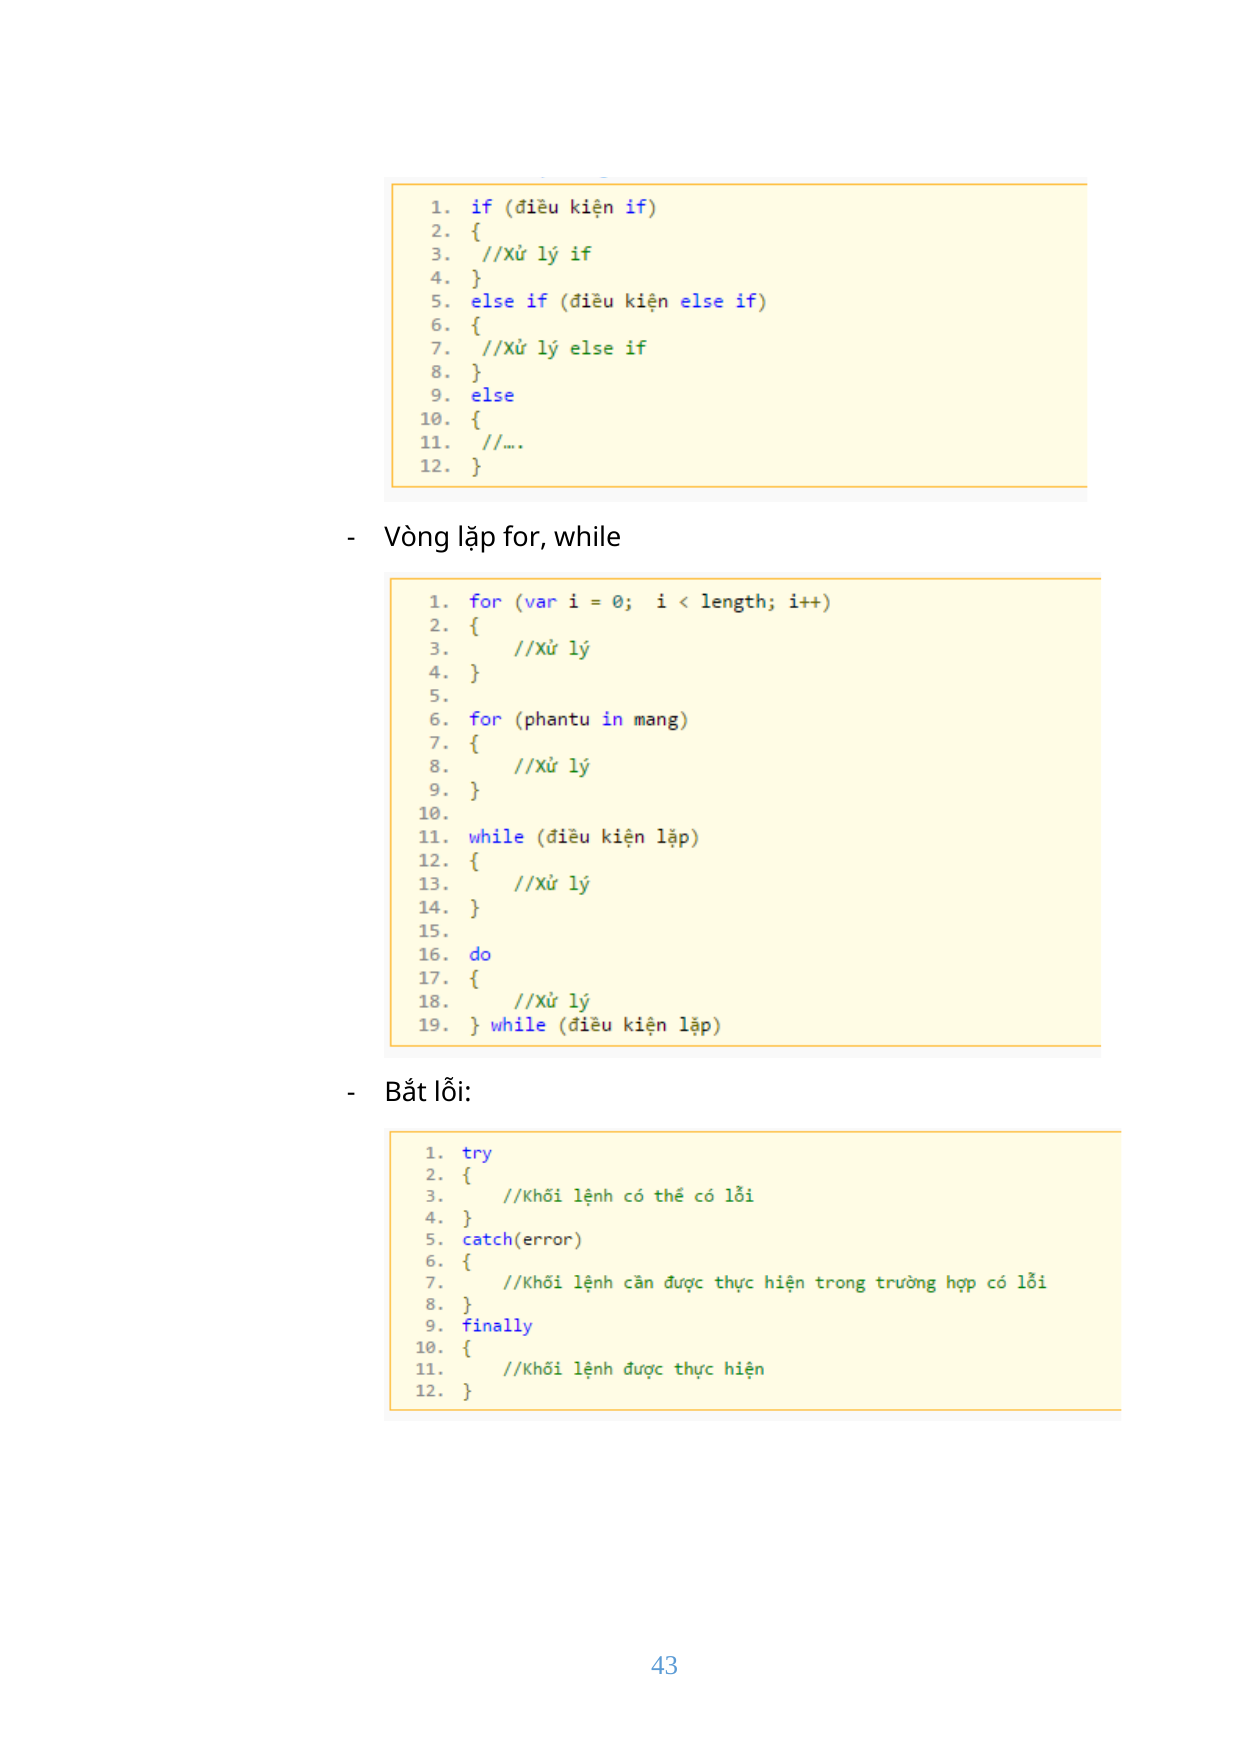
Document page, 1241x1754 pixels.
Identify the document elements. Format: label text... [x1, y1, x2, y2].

picture [384, 572, 1102, 1058]
list Bắt lỗi: [347, 1073, 1122, 1109]
picture [384, 1128, 1122, 1421]
picture [384, 177, 1088, 502]
list Vòng lặp for, while [347, 517, 1122, 554]
